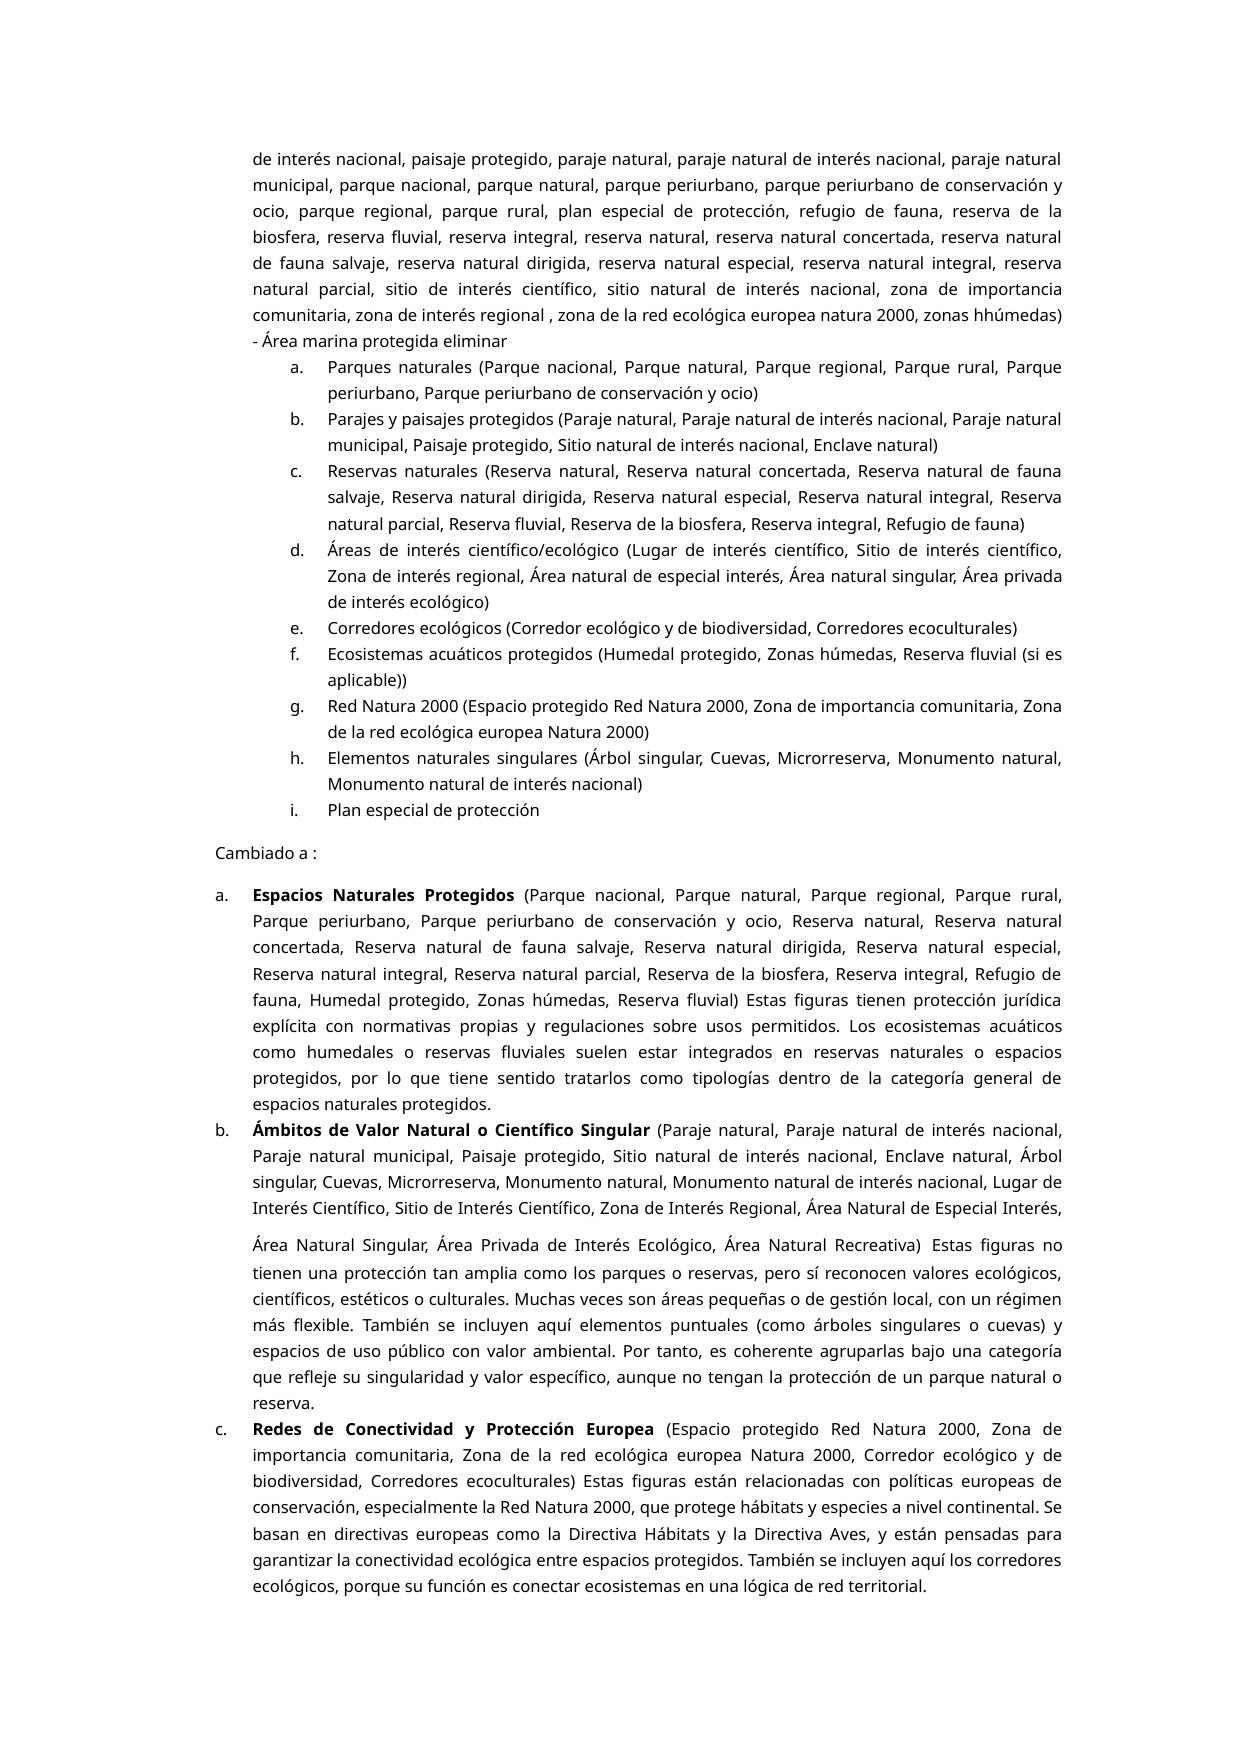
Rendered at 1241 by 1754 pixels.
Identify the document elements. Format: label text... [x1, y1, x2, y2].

list Reservas naturales (Reserva natural, Reserva natural concertada, Reserva natural de fauna salvaje, Reserva natural dirigida, Reserva natural especial, Reserva natural integral, Reserva natural parcial, Reserva fluvial, Reserva de la biosfera, Reserva integral, Refugio de fauna) [290, 460, 1063, 535]
list Ámbitos de Valor Natural o Científico Singular (Paraje natural, Paraje natural de interés nacional, Paraje natural municipal, Paisaje protegido, Sitio natural de interés nacional, Enclave natural, Árbol singular, Cuevas, Microrreserva, Monumento natural, Monumento natural de interés nacional, Lugar de Interés Científico, Sitio de Interés Científico, Zona de Interés Regional, Área Natural de Especial Interés, Área Natural Singular, Área Privada de Interés Ecológico, Área Natural Recreativa) Estas figuras no tienen una protección tan amplia como los parques o reservas, pero sí reconocen valores ecológicos, científicos, estéticos o culturales. Muchas veces son áreas pequeñas o de gestión local, con un régimen más flexible. También se incluyen aquí elementos puntuales (como árboles singulares o cuevas) y espacios de uso público con valor ambiental. Por tanto, es coherente agruparlas bajo una categoría que refleje su singularidad y valor específico, aunque no tengan la protección de un parque natural o reserva. [215, 1118, 1063, 1415]
list Parajes y paisajes protegidos (Paraje natural, Paraje natural de interés nacional, Paraje natural municipal, Paisaje protegido, Sitio natural de interés nacional, Enclave natural) [290, 408, 1063, 457]
list Elementos naturales singulares (Árbol singular, Cuevas, Microrreserva, Monumento natural, Monumento natural de interés nacional) [290, 747, 1063, 795]
list Corredores ecológicos (Corredor ecológico y de biodiversidad, Corredores ecoculturales) [290, 616, 1063, 639]
list Plan especial de protección [290, 799, 1063, 821]
list Parques naturales (Parque nacional, Parque natural, Parque regional, Parque rural, Parque periurbano, Parque periurbano de conservación y ocio) [290, 356, 1063, 405]
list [252, 148, 1063, 353]
list Redes de Conectividad y Protección Europea (Espacio protegido Red Natura 2000, Zona de importancia comunitaria, Zona de la red ecológica europea Natura 2000, Corredor ecológico y de biodiversidad, Corredores ecoculturales) Estas figuras están relacionadas con políticas europeas de conservación, especialmente la Red Natura 2000, que protege hábitats y especies a nivel continental. Se basan en directivas europeas como la Directiva Hábitats y la Directiva Aves, y están pensadas para garantizar la conectividad ecológica entre espacios protegidos. También se incluyen aquí los corredores ecológicos, porque su función es conectar ecosistemas en una lógica de red territorial. [215, 1418, 1063, 1597]
list Ecosistemas acuáticos protegidos (Humedal protegido, Zonas húmedas, Reserva fluvial (si es aplicable)) [290, 642, 1063, 691]
list Espacios Naturales Protegidos (Parque nacional, Parque natural, Parque regional, Parque rural, Parque periurbano, Parque periurbano de conservación y ocio, Reserva natural, Reserva natural concertada, Reserva natural de fauna salvaje, Reserva natural dirigida, Reserva natural especial, Reserva natural integral, Reserva natural parcial, Reserva de la biosfera, Reserva integral, Refugio de fauna, Humedal protegido, Zonas húmedas, Reserva fluvial) Estas figuras tienen protección jurídica explícita con normativas propias y regulaciones sobre usos permitidos. Los ecosistemas acuáticos como humedales o reservas fluviales suelen estar integrados en reservas naturales o espacios protegidos, por lo que tiene sentido tratarlos como tipologías dentro de la categoría general de espacios naturales protegidos. [215, 884, 1063, 1115]
text Cambiado a : [177, 841, 1063, 864]
list Áreas de interés científico/ecológico (Lugar de interés científico, Sitio de interés científico, Zona de interés regional, Área natural de especial interés, Área natural singular, Área privada de interés ecológico) [290, 538, 1063, 613]
list Red Natura 2000 (Espacio protegido Red Natura 2000, Zona de importancia comunitaria, Zona de la red ecológica europea Natura 2000) [290, 694, 1063, 743]
